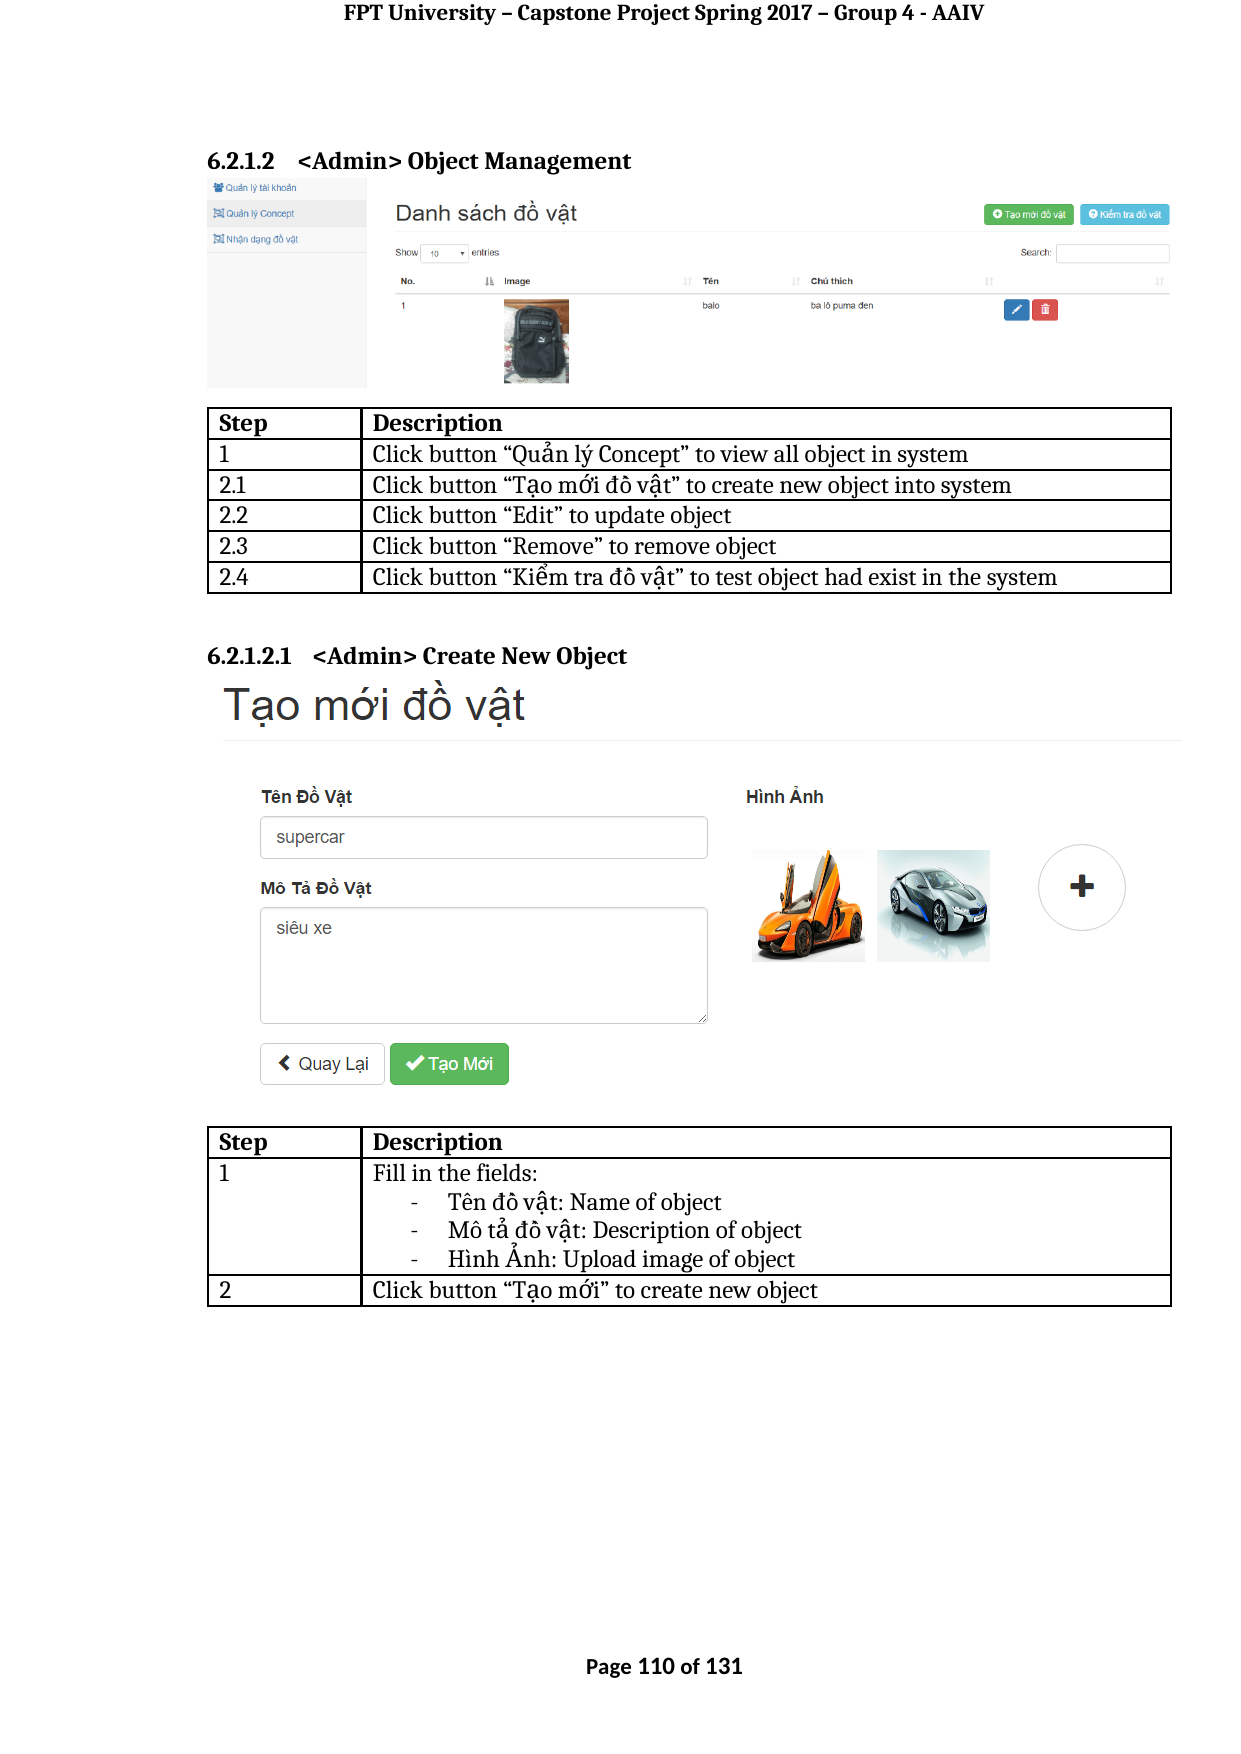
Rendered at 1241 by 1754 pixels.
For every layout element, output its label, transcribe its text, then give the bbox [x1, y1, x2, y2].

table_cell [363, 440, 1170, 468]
picture [207, 178, 1182, 388]
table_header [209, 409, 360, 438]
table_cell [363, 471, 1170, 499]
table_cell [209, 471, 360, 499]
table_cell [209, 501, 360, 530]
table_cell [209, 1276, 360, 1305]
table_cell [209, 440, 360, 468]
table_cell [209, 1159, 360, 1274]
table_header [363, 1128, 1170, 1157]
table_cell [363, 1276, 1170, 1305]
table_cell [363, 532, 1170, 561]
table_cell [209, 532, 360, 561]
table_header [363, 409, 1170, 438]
subtitle <Admin> Object Management [207, 147, 1122, 176]
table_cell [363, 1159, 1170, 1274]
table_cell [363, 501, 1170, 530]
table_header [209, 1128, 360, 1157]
subtitle <Admin> Create New Object [207, 642, 1122, 670]
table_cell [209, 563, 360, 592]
picture [207, 672, 1182, 1107]
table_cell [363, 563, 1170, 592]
